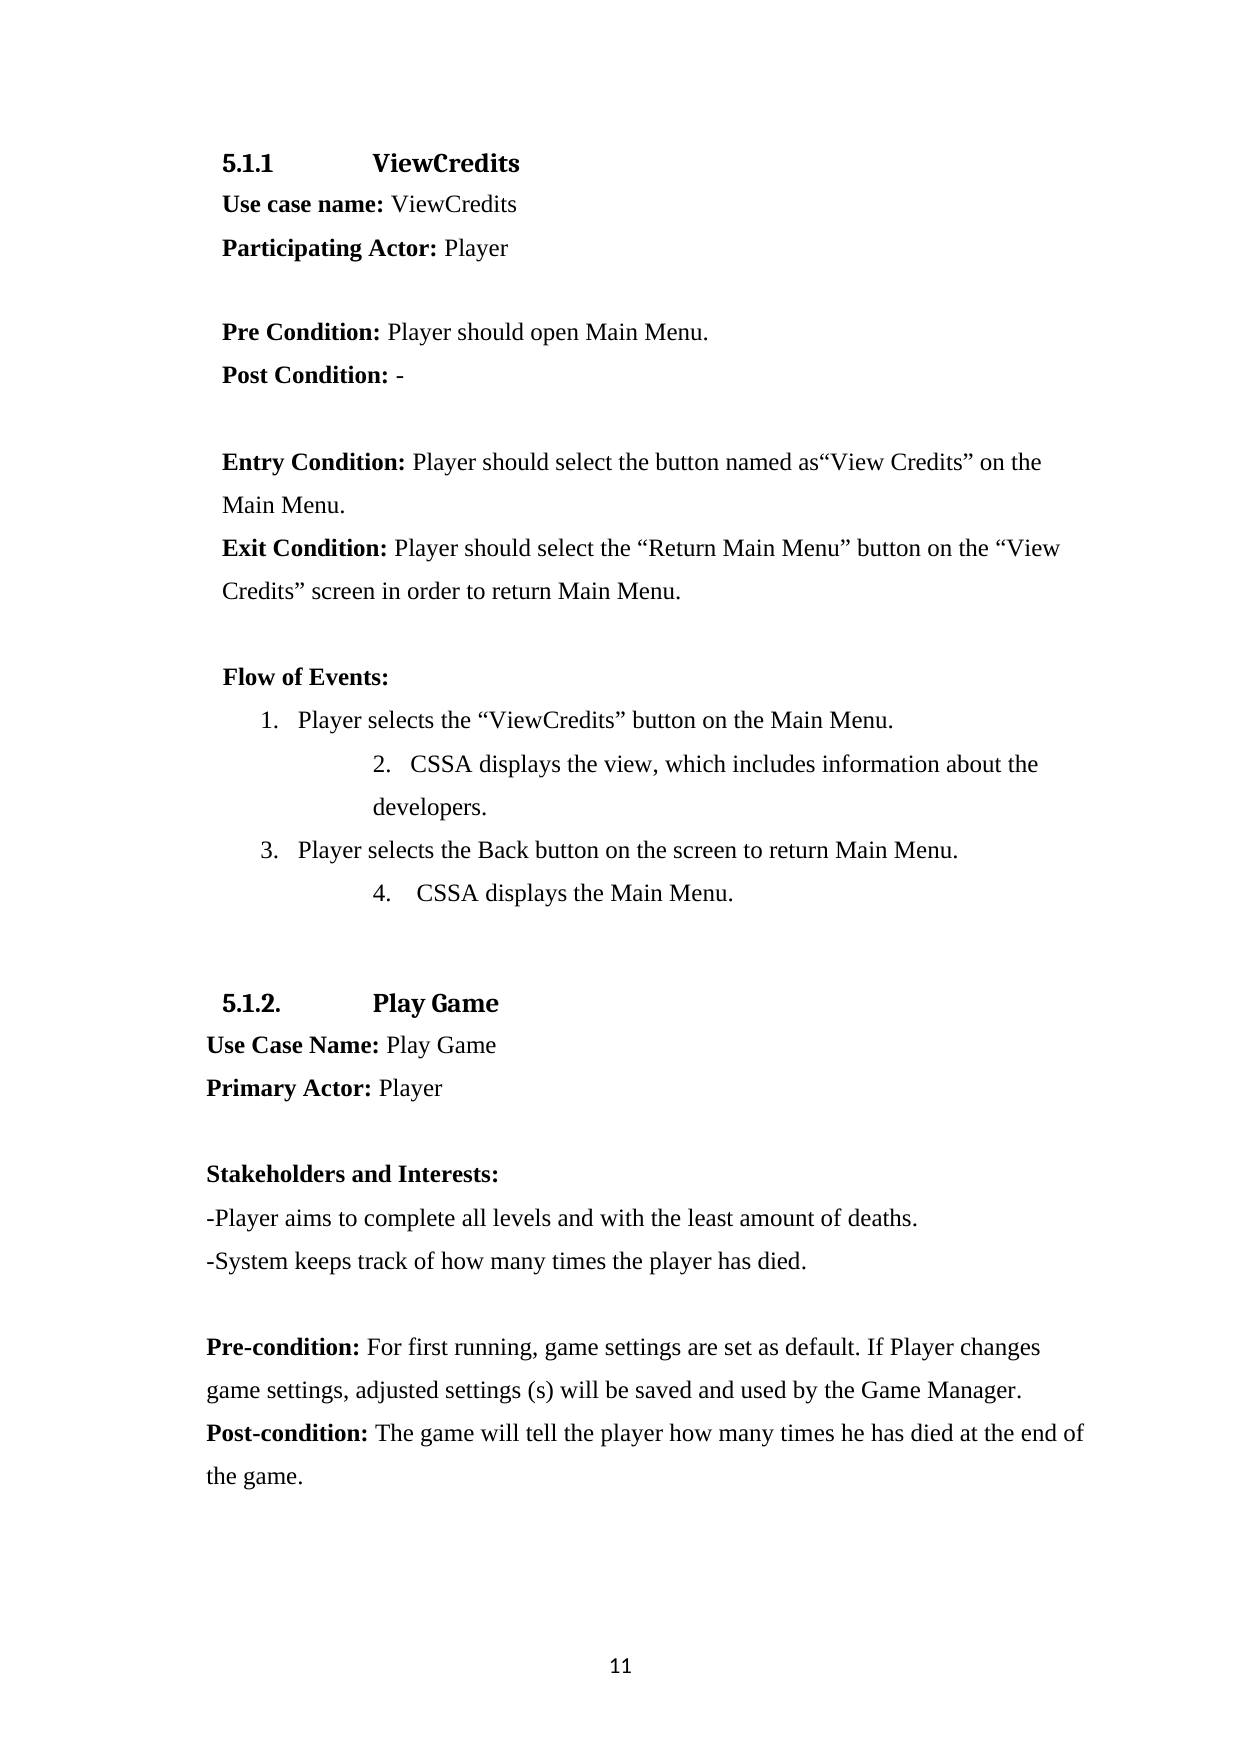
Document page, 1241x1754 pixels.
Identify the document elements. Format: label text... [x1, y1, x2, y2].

subtitle 5.1.2. Play Game [222, 988, 1093, 1019]
text Exit Condition: Player should select the “Return Main Menu” button on the “View Credits” screen in order to return Main Menu. [222, 533, 1093, 605]
text 3. Player selects the Back button on the screen to return Main Menu. [148, 835, 1093, 864]
subtitle 5.1.1 ViewCredits [222, 148, 1093, 179]
list 2. CSSA displays the view, which includes information about the developers. [335, 749, 1093, 821]
text Use case name: ViewCredits [222, 189, 1093, 218]
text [206, 1030, 1093, 1533]
list Player selects the “ViewCredits” button on the Main Menu. [260, 706, 1093, 734]
text 4. CSSA displays the Main Menu. [373, 878, 1093, 907]
text Post Condition: - [222, 361, 1093, 389]
text Pre Condition: Player should open Main Menu. [222, 317, 1093, 346]
text Entry Condition: Player should select the button named as“View Credits” on the Main Menu. [222, 447, 1093, 519]
text Participating Actor: Player [222, 233, 1093, 303]
text Flow of Events: [148, 662, 1093, 691]
